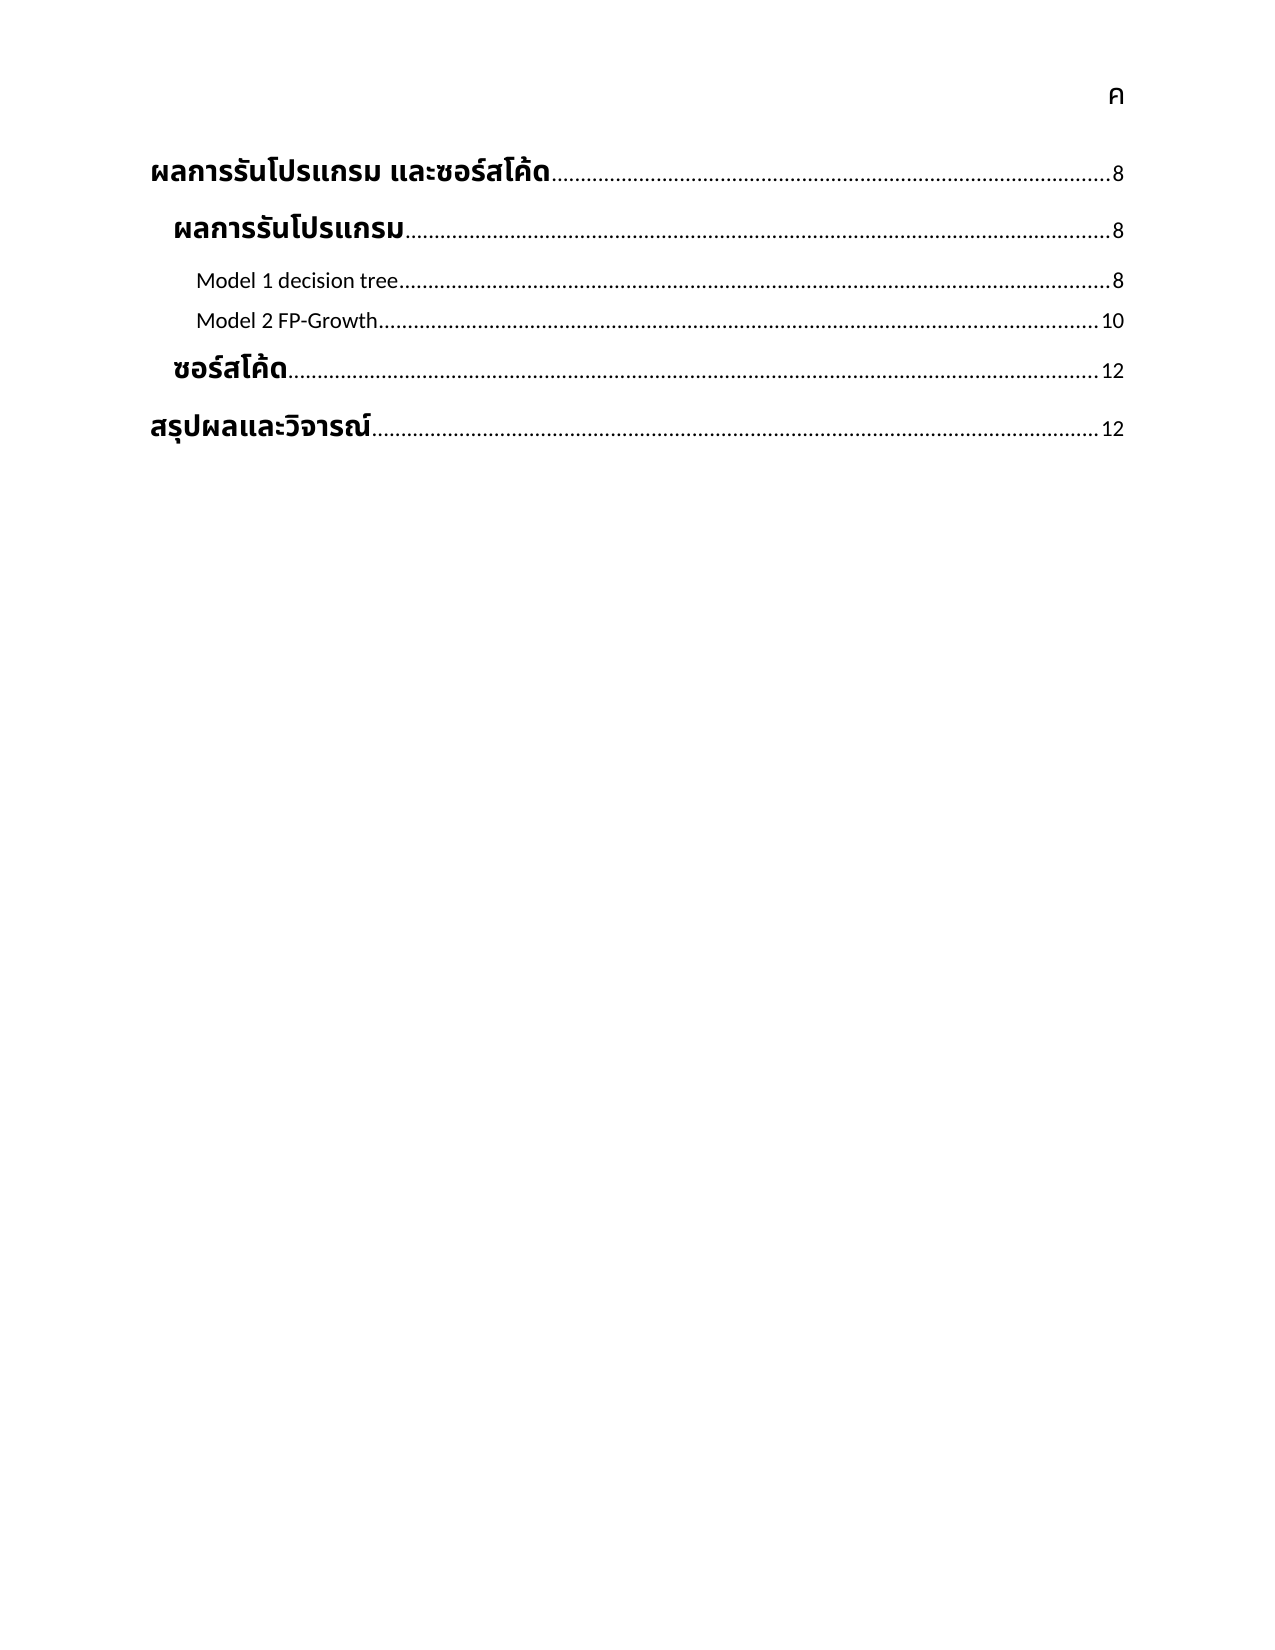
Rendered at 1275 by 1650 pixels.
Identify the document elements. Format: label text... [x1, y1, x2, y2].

text Model 2 FP-Growth 10 [196, 306, 1125, 334]
text สรุปผลและวิจารณ์ 12 [150, 405, 1125, 449]
text ผลการรันโปรแกรม 8 [173, 208, 1125, 252]
text ซอร์สโค้ด 12 [173, 347, 1125, 391]
text ผลการรันโปรแกรม และซอร์สโค้ด 8 [150, 150, 1125, 194]
text Model 1 decision tree 8 [196, 266, 1125, 294]
